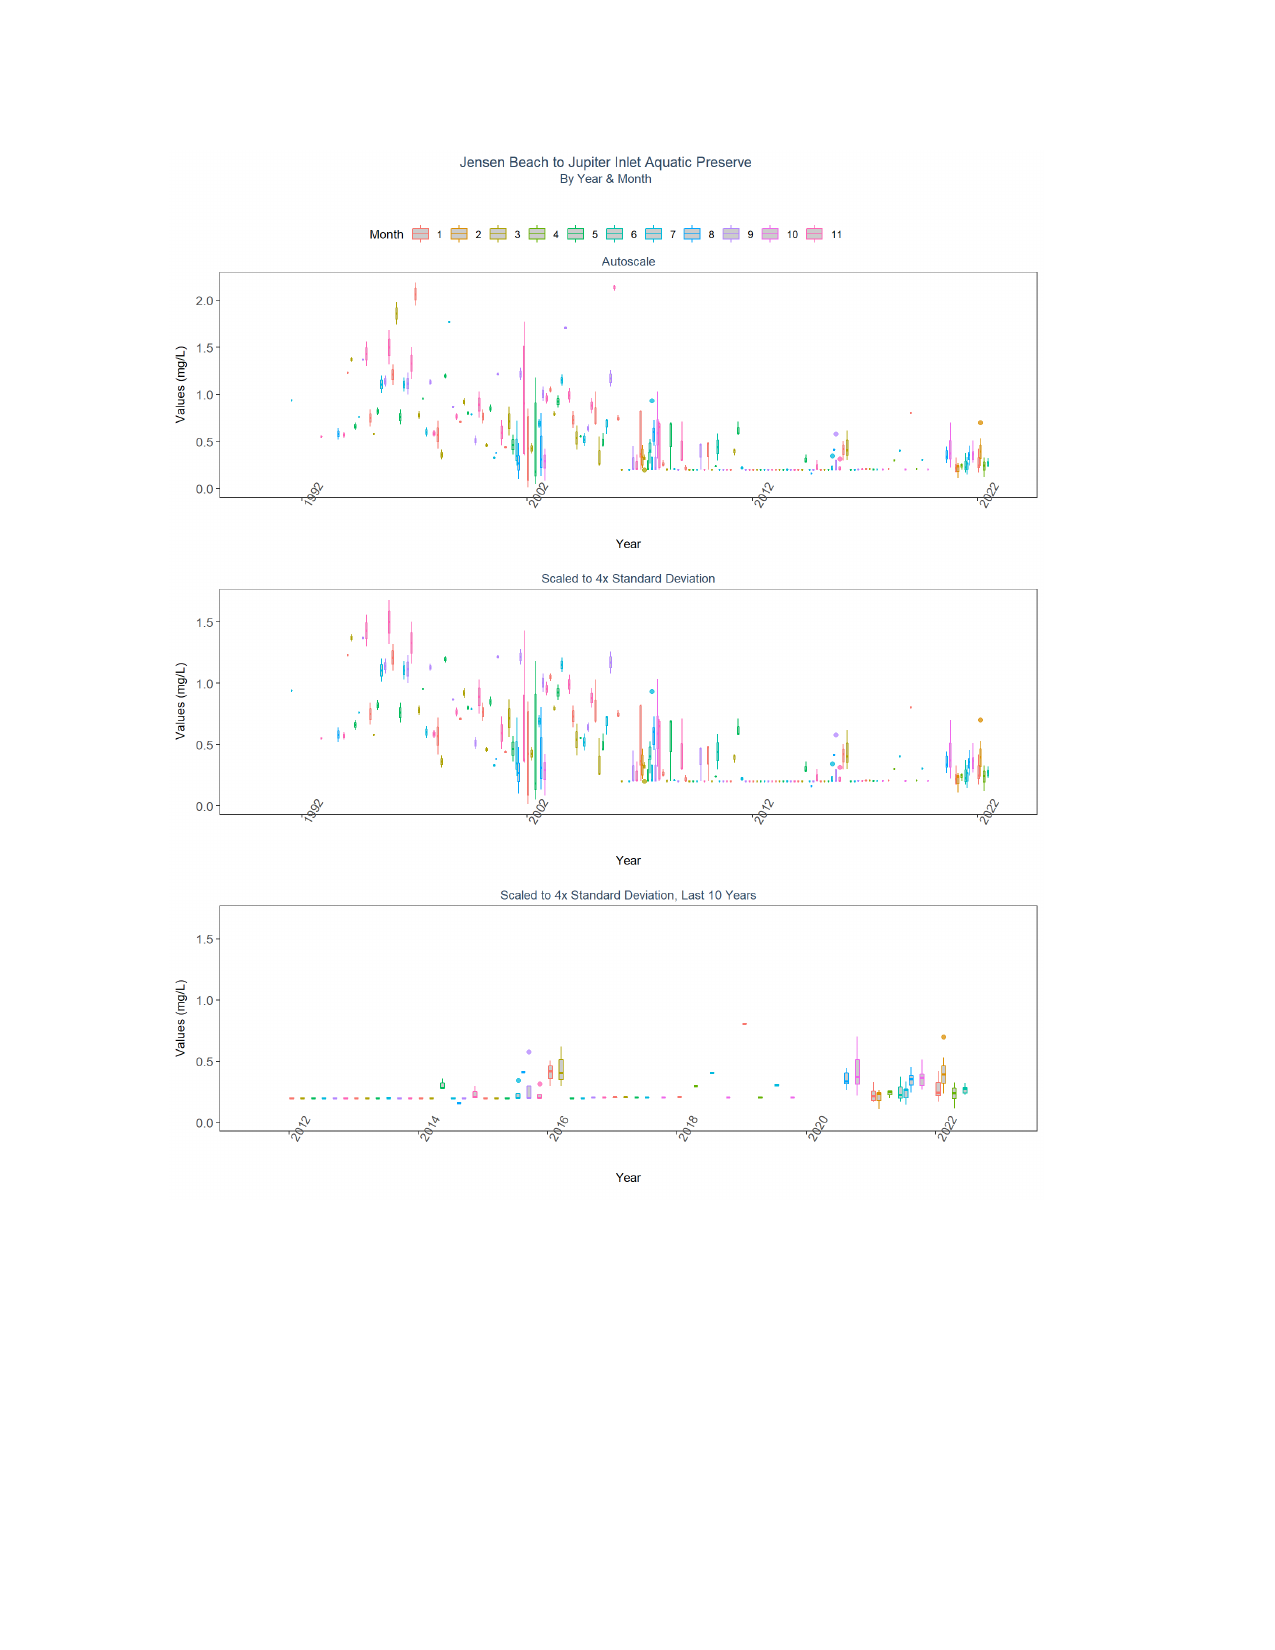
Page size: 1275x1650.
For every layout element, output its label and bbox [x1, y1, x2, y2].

picture [168, 150, 1044, 1200]
